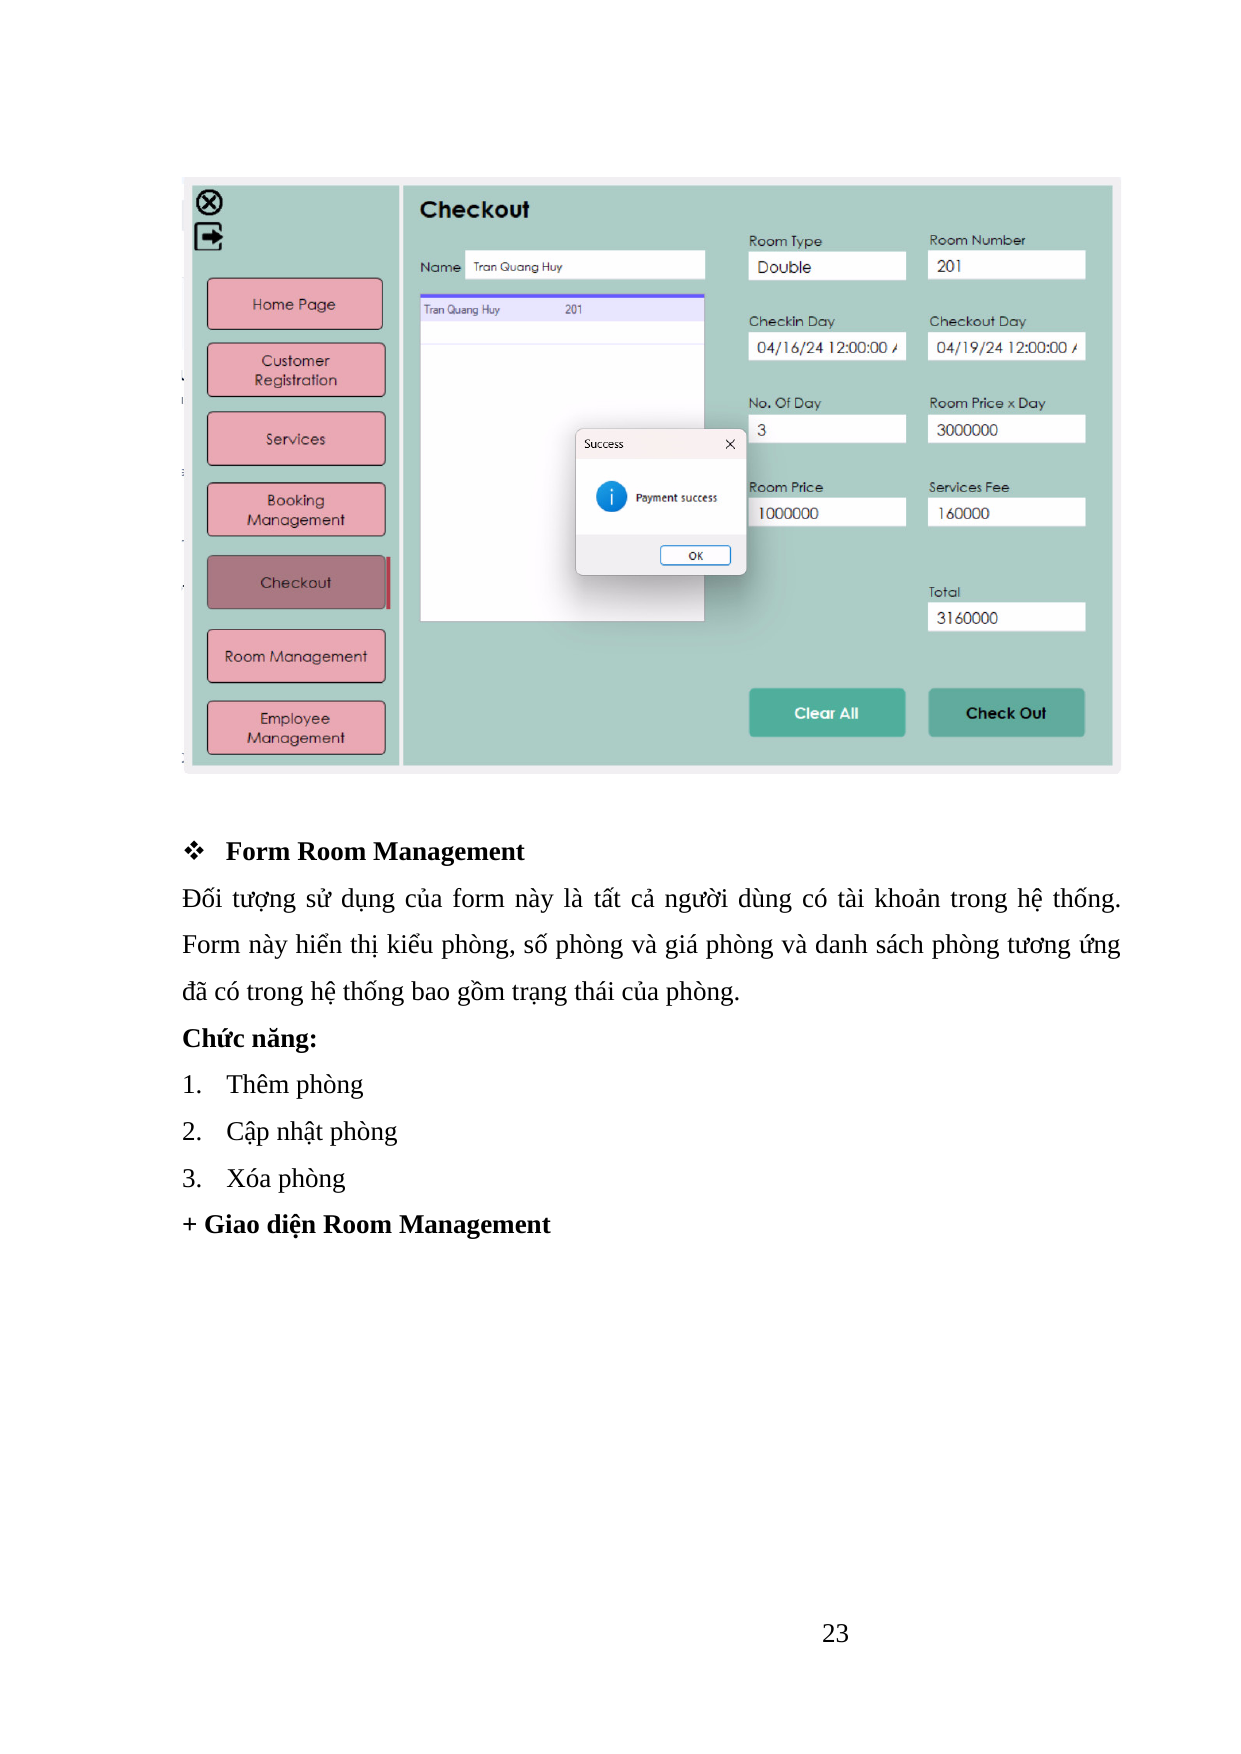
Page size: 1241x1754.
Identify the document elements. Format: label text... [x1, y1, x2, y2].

text Đối tượng sử dụng của form này là tất cả người dùng có tài khoản trong hệ thống. Form này hiển thị kiểu phòng, số phòng và giá phòng và danh sách phòng tương ứng đã có trong hệ thống bao gồm trạng thái của phòng. [182, 882, 1122, 1006]
text Chức năng: [182, 1022, 1122, 1053]
list + Giao diện Room Management [182, 1208, 1122, 1240]
list Xóa phòng [182, 1162, 1122, 1193]
picture [181, 177, 1122, 774]
subtitle Form Room Management [182, 835, 1122, 866]
list Cập nhật phòng [182, 1115, 1122, 1146]
list Thêm phòng [182, 1068, 1122, 1100]
